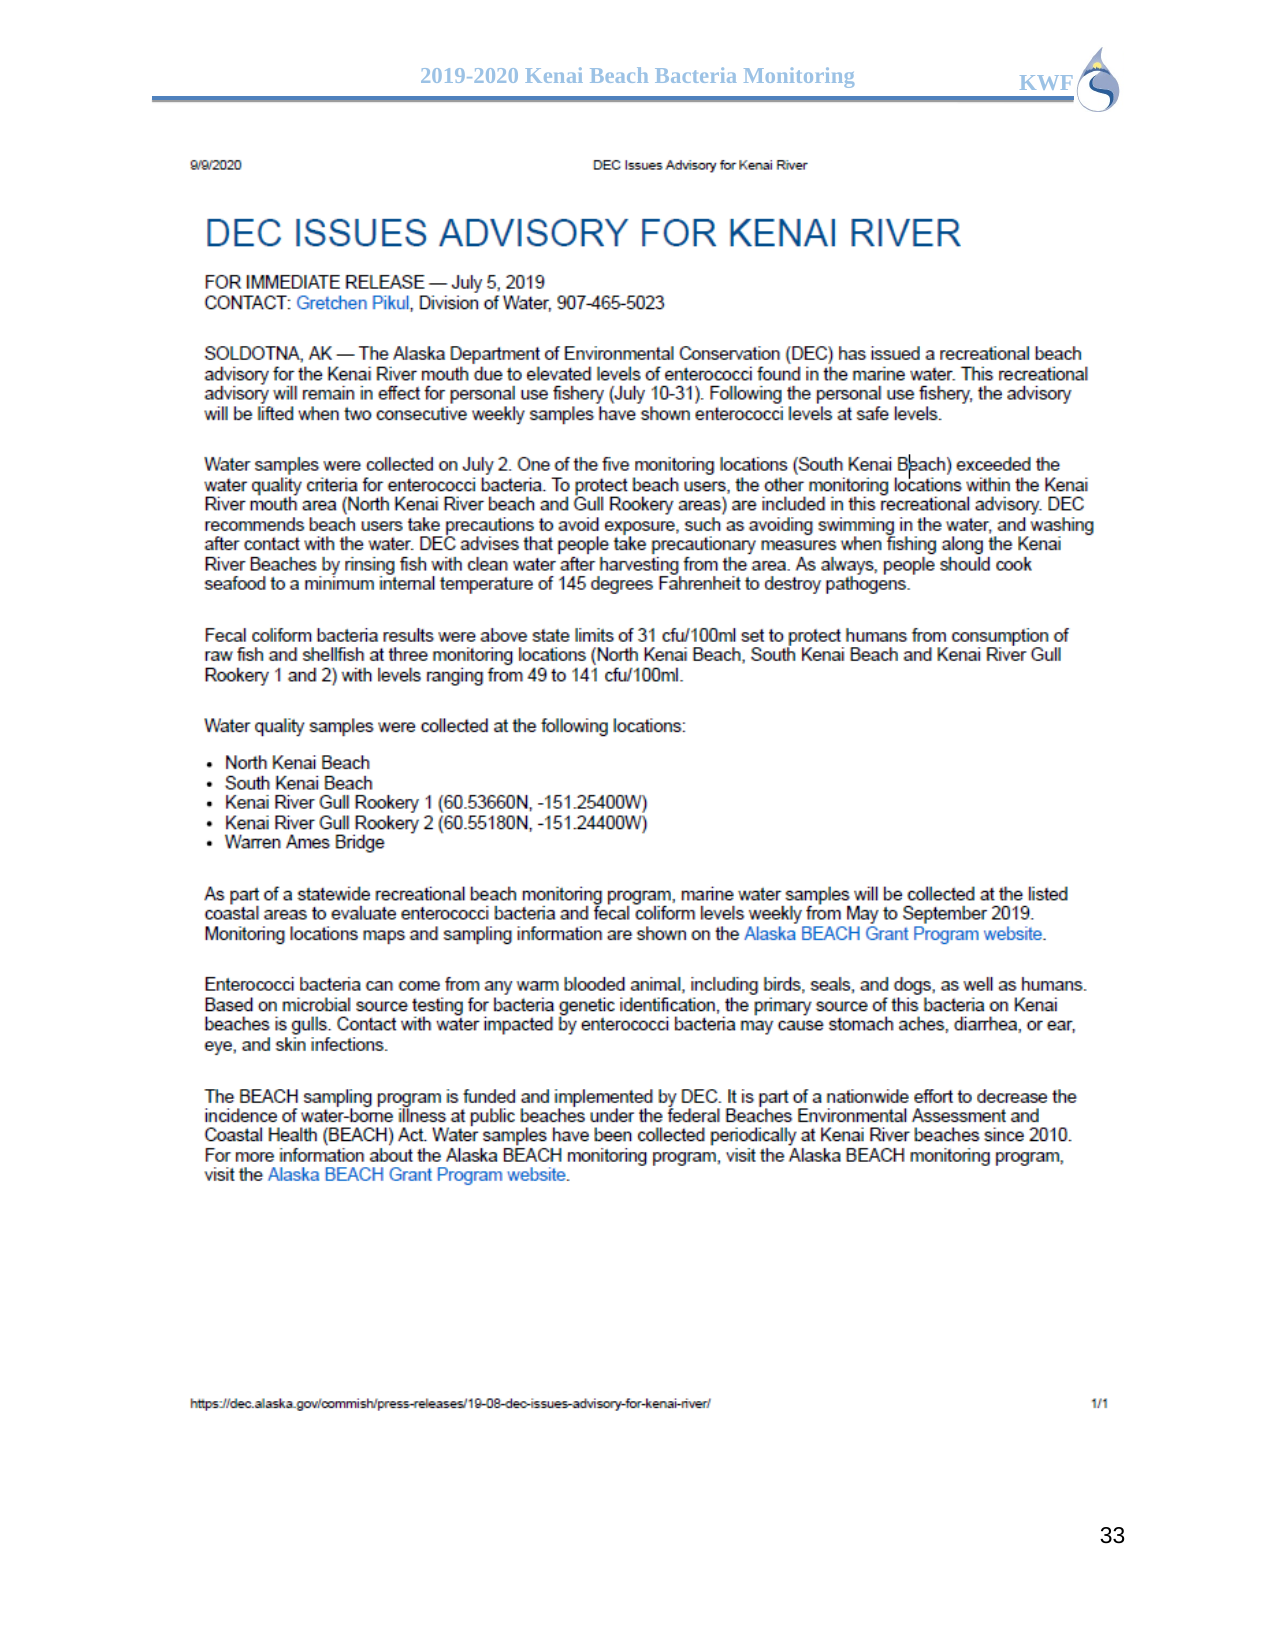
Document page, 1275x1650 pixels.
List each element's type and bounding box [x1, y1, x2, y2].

picture [1074, 45, 1124, 112]
